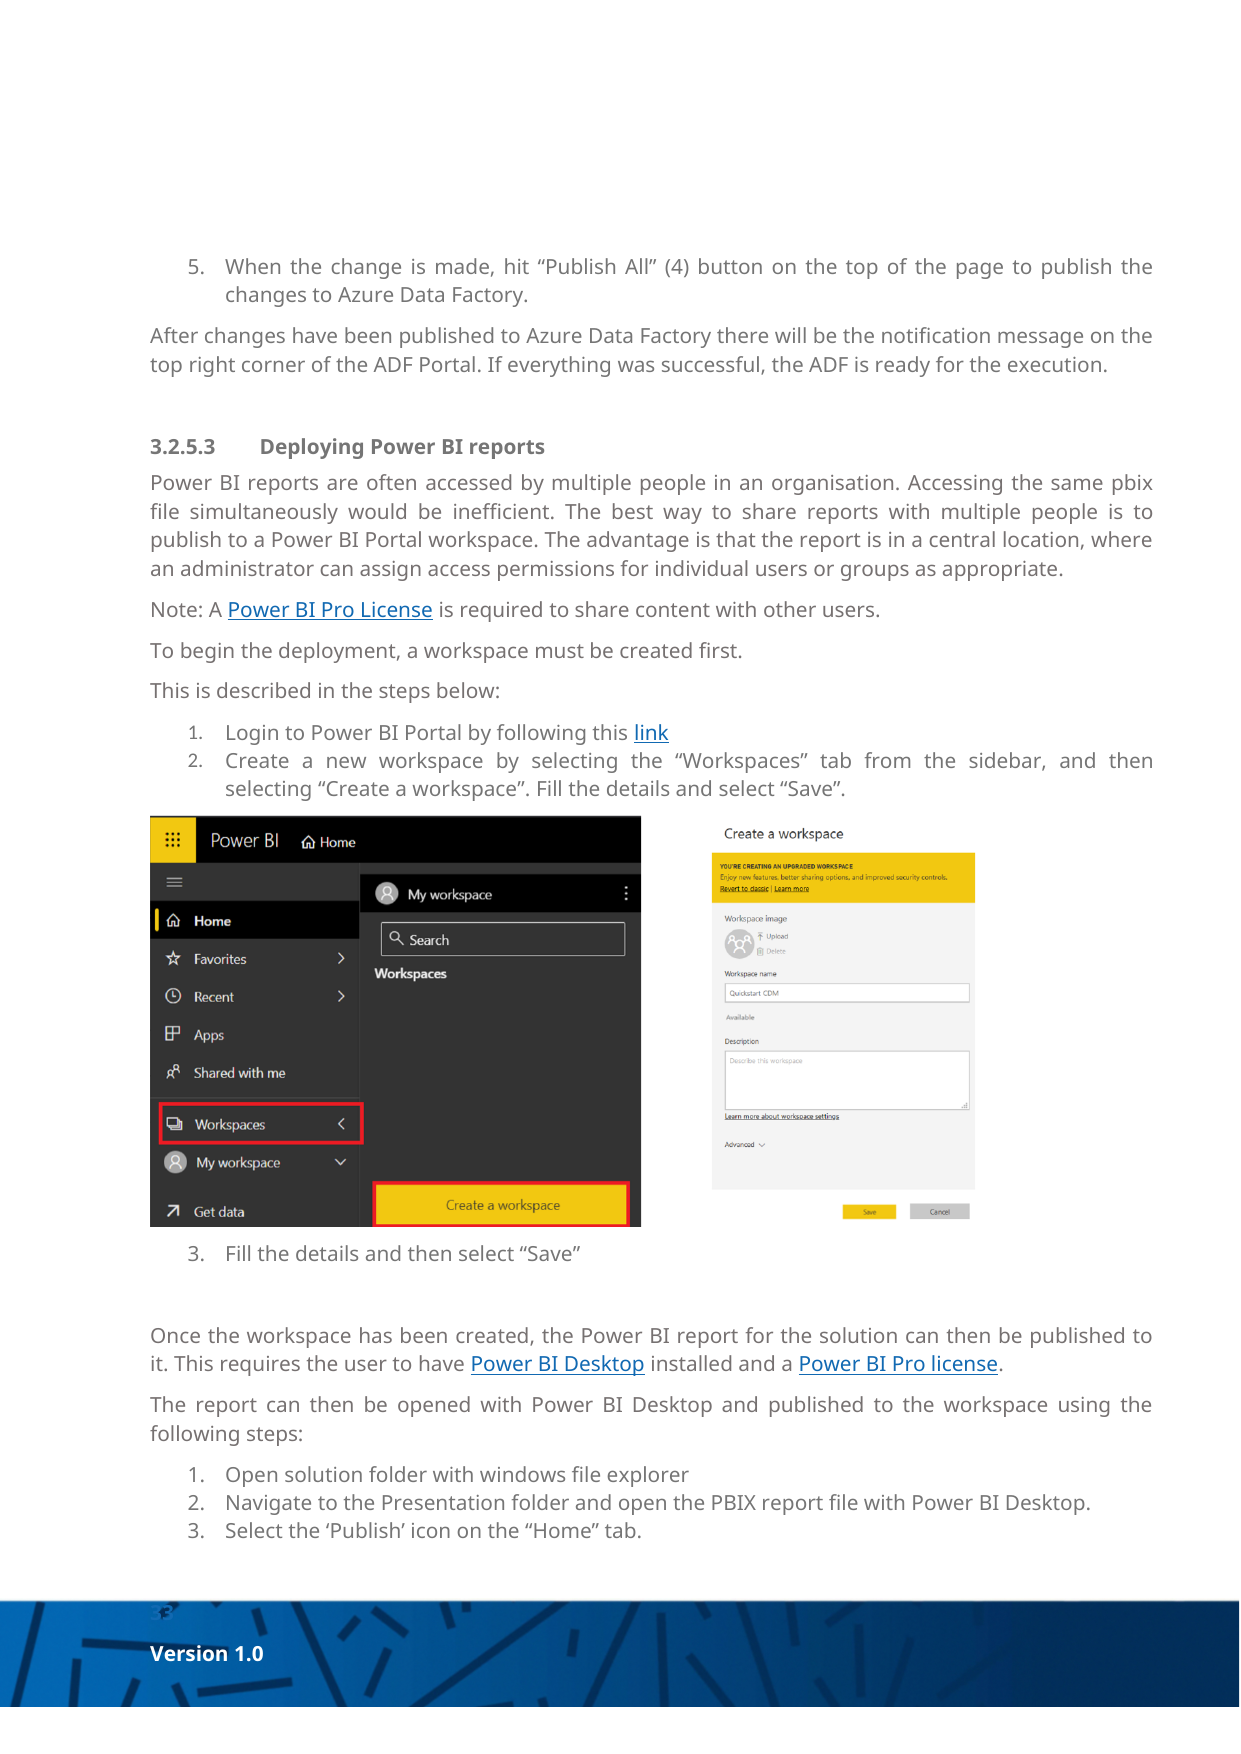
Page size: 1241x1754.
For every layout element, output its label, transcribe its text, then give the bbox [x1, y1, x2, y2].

subtitle Deploying Power BI reports [150, 432, 1155, 460]
list Navigate to the Presentation folder and open the PBIX report file with Power BI Desktop. [187, 1488, 1155, 1517]
text After changes have been published to Azure Data Factory there will be the notification message on the top right corner of the ADF Portal. If everything was successful, the ADF is ready for the execution. [150, 321, 1155, 378]
list Fill the details and then select “Save” [187, 1239, 1155, 1268]
list Create a new workspace by selecting the “Workspaces” tab from the sidebar, and then selecting “Create a workspace”. Fill the details and select “Save”. [187, 746, 1155, 803]
text Note: A Power BI Pro License is required to share content with other users. [150, 595, 1155, 623]
picture [0, 1598, 1240, 1707]
list Login to Power BI Portal by following this link [187, 718, 1155, 746]
text This is described in the steps below: [150, 677, 1155, 705]
list When the change is made, hit “Publish All” (4) button on the top of the page to publish the changes to Azure Data Factory. [187, 252, 1155, 309]
text Power BI reports are often accessed by multiple people in an organisation. Accessing the same pbix file simultaneously would be inefficient. The best way to share reports with multiple people is to publish to a Power BI Portal workspace. The advantage is that the report is in a central location, where an administrator can assign access permissions for individual users or groups as appropriate. [150, 468, 1155, 582]
text Once the workspace has been created, the Power BI report for the solution can then be published to it. This requires the user to have Power BI Desktop installed and a Power BI Pro license. [150, 1321, 1155, 1378]
picture [150, 815, 642, 1227]
list Open solution folder with windows file explorer [187, 1460, 1155, 1488]
list Select the ‘Publish’ icon on the “Home” tab. [187, 1517, 1155, 1545]
picture [711, 818, 976, 1227]
text The report can then be opened with Power BI Desktop and published to the workspace using the following steps: [150, 1390, 1155, 1447]
text To begin the deployment, a workspace must be created first. [150, 636, 1155, 664]
